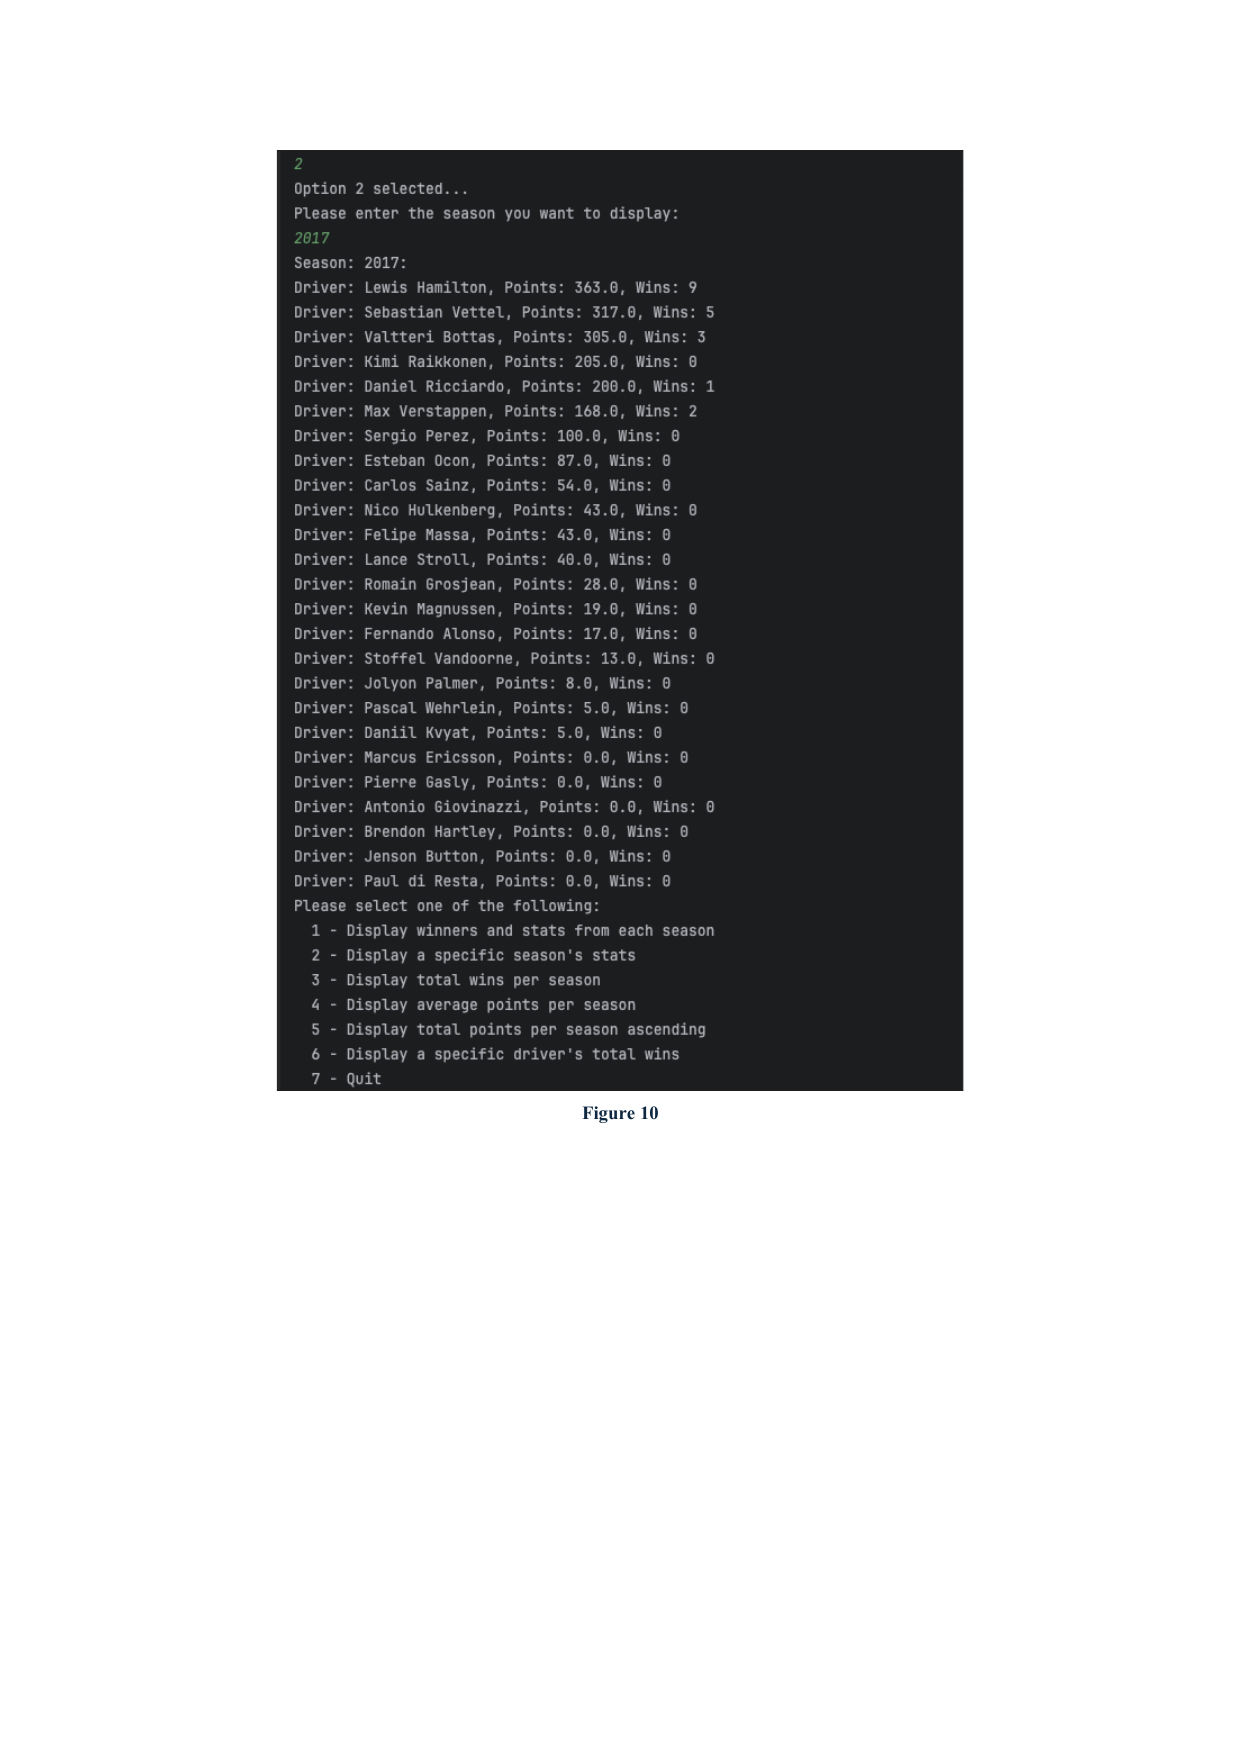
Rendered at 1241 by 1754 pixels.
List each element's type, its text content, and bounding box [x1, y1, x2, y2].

picture [276, 150, 964, 1091]
text Figure 10 [150, 1103, 1090, 1123]
